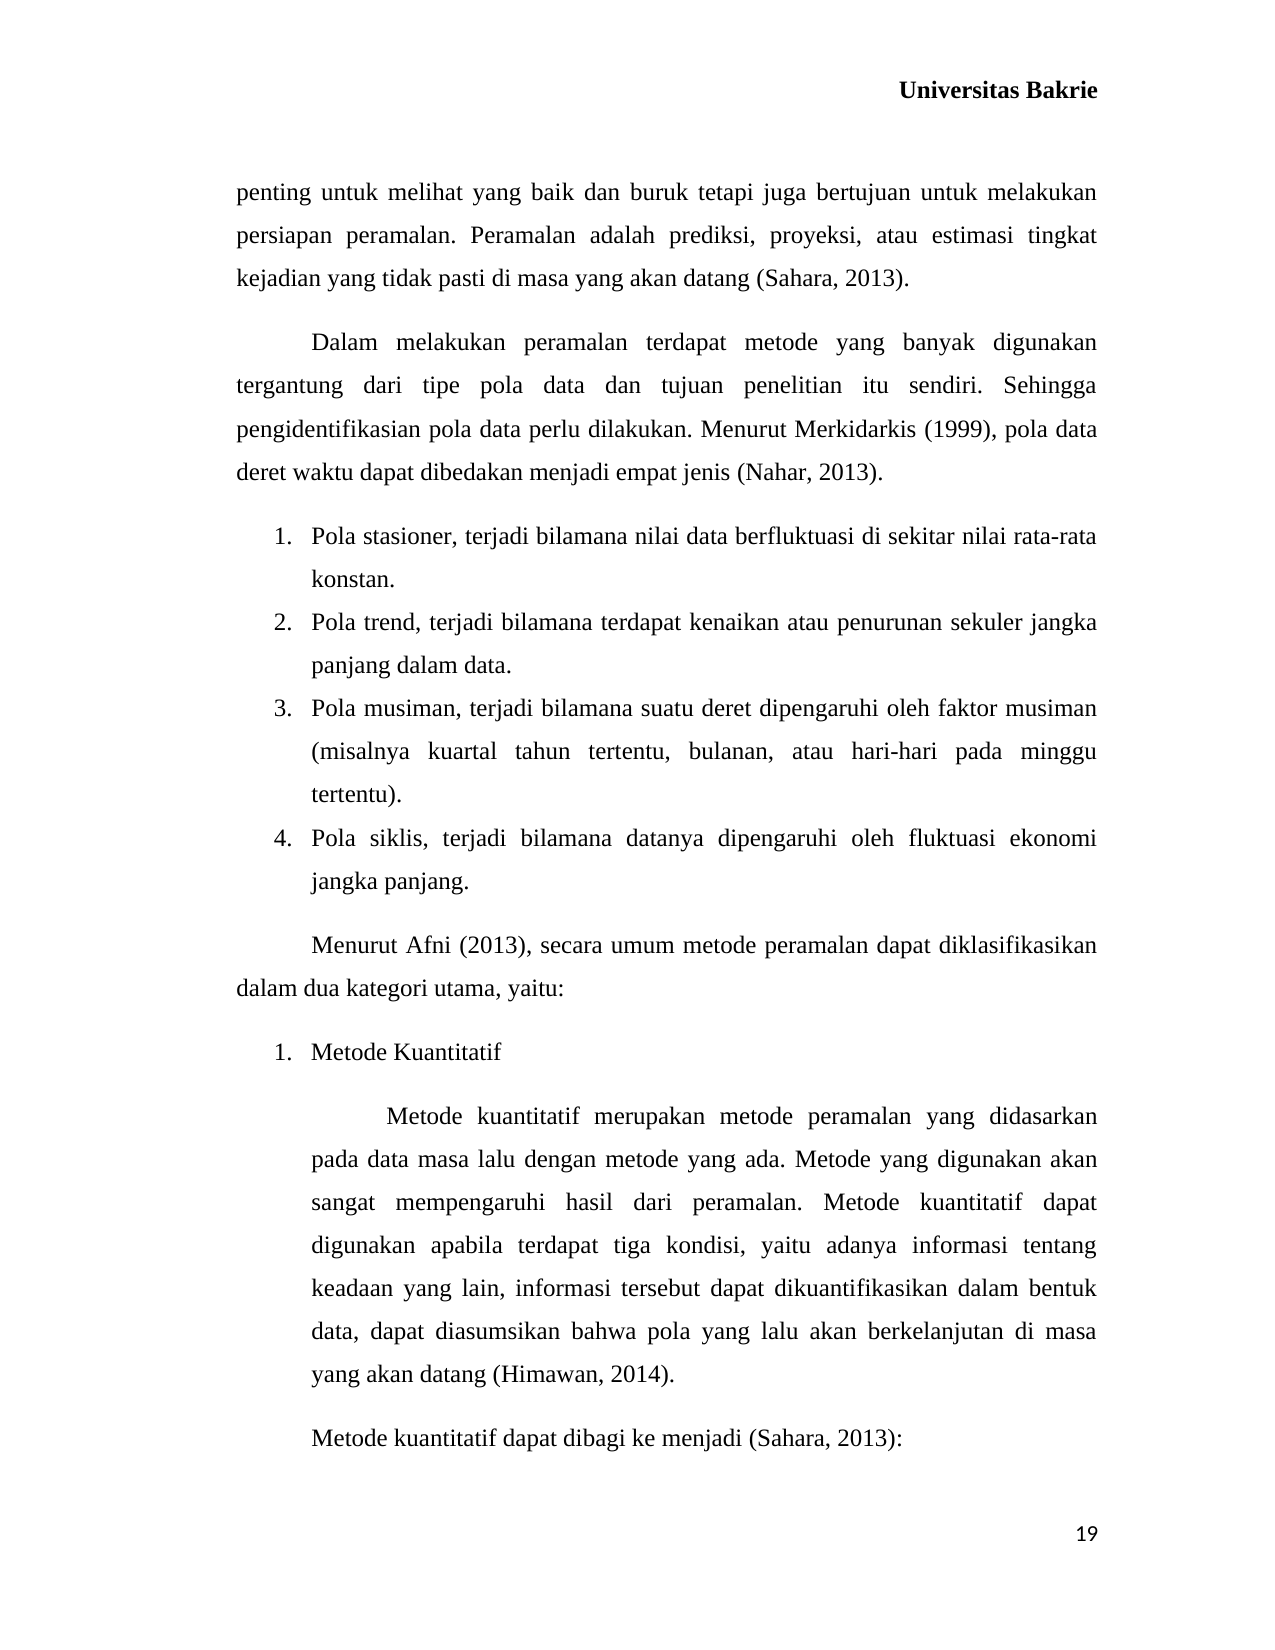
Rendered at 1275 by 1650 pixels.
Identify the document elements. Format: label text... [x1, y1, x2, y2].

list Pola stasioner, terjadi bilamana nilai data berfluktuasi di sekitar nilai rata-rata konstan. [274, 521, 1098, 593]
text Menurut Afni (2013), secara umum metode peramalan dapat diklasifikasikan dalam dua kategori utama, yaitu: [236, 930, 1098, 1002]
text Metode kuantitatif dapat dibagi ke menjadi: [311, 1423, 1098, 1452]
list Pola musiman, terjadi bilamana suatu deret dipengaruhi oleh faktor musiman (misalnya kuartal tahun tertentu, bulanan, atau hari-hari pada minggu tertentu). [274, 693, 1098, 808]
text Dalam melakukan peramalan terdapat metode yang banyak digunakan tergantung dari tipe pola data dan tujuan penelitian itu sendiri. Sehingga pengidentifikasian pola data perlu dilakukan. Menurut Merkidarkis (1999), pola data deret waktu dapat dibedakan menjadi empat jenis . [236, 327, 1098, 486]
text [236, 177, 1098, 292]
list Metode Kuantitatif [273, 1037, 1098, 1066]
list Pola siklis, terjadi bilamana datanya dipengaruhi oleh fluktuasi ekonomi jangka panjang. [274, 823, 1098, 894]
list Pola trend, terjadi bilamana terdapat kenaikan atau penurunan sekuler jangka panjang dalam data. [274, 607, 1098, 679]
text Metode kuantitatif merupakan metode peramalan yang didasarkan pada data masa lalu dengan metode yang ada. Metode yang digunakan akan sangat mempengaruhi hasil dari peramalan. Metode kuantitatif dapat digunakan apabila terdapat tiga kondisi, yaitu adanya informasi tentang keadaan yang lain, informasi tersebut dapat dikuantifikasikan dalam bentuk data, dapat diasumsikan bahwa pola yang lalu akan berkelanjutan di masa yang akan datang. [311, 1101, 1098, 1388]
